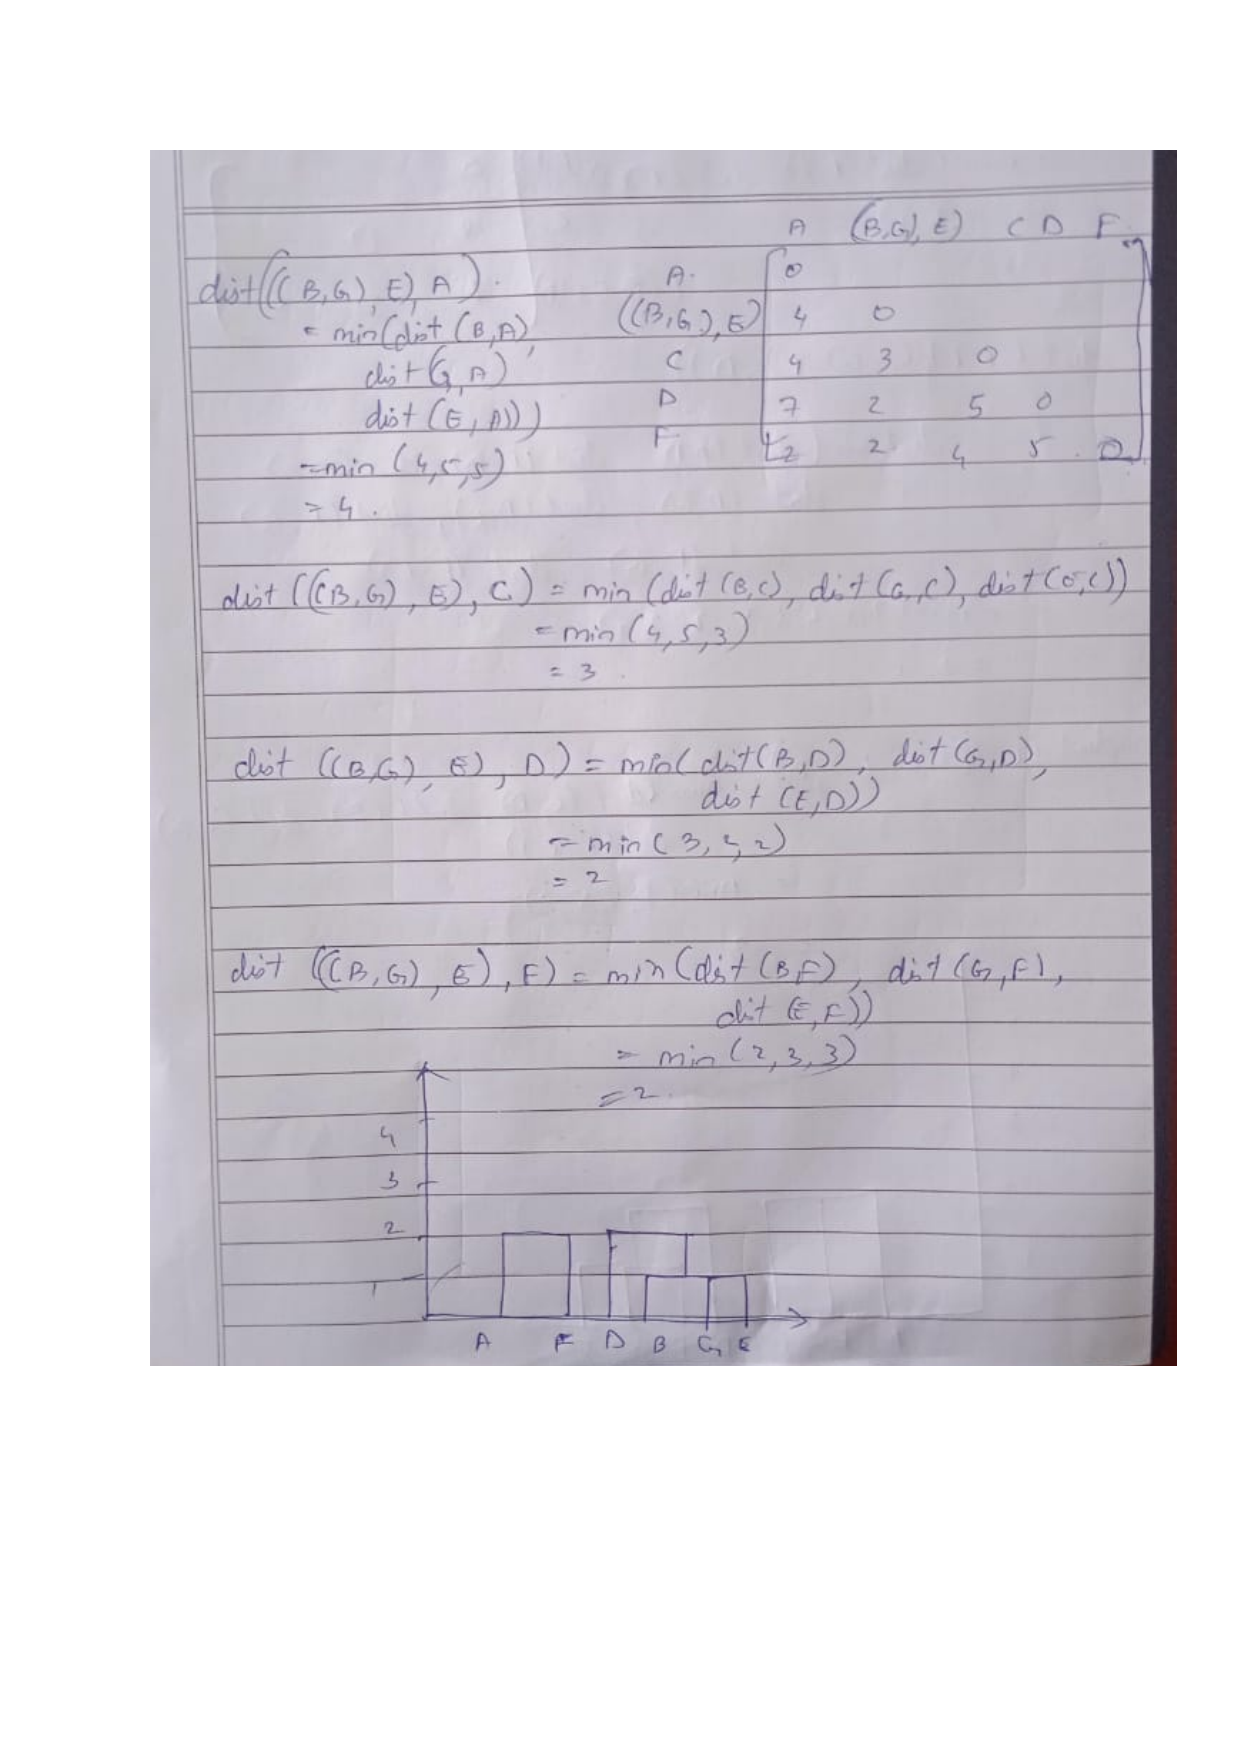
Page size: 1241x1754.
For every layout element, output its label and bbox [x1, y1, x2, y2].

picture [150, 150, 1177, 1366]
